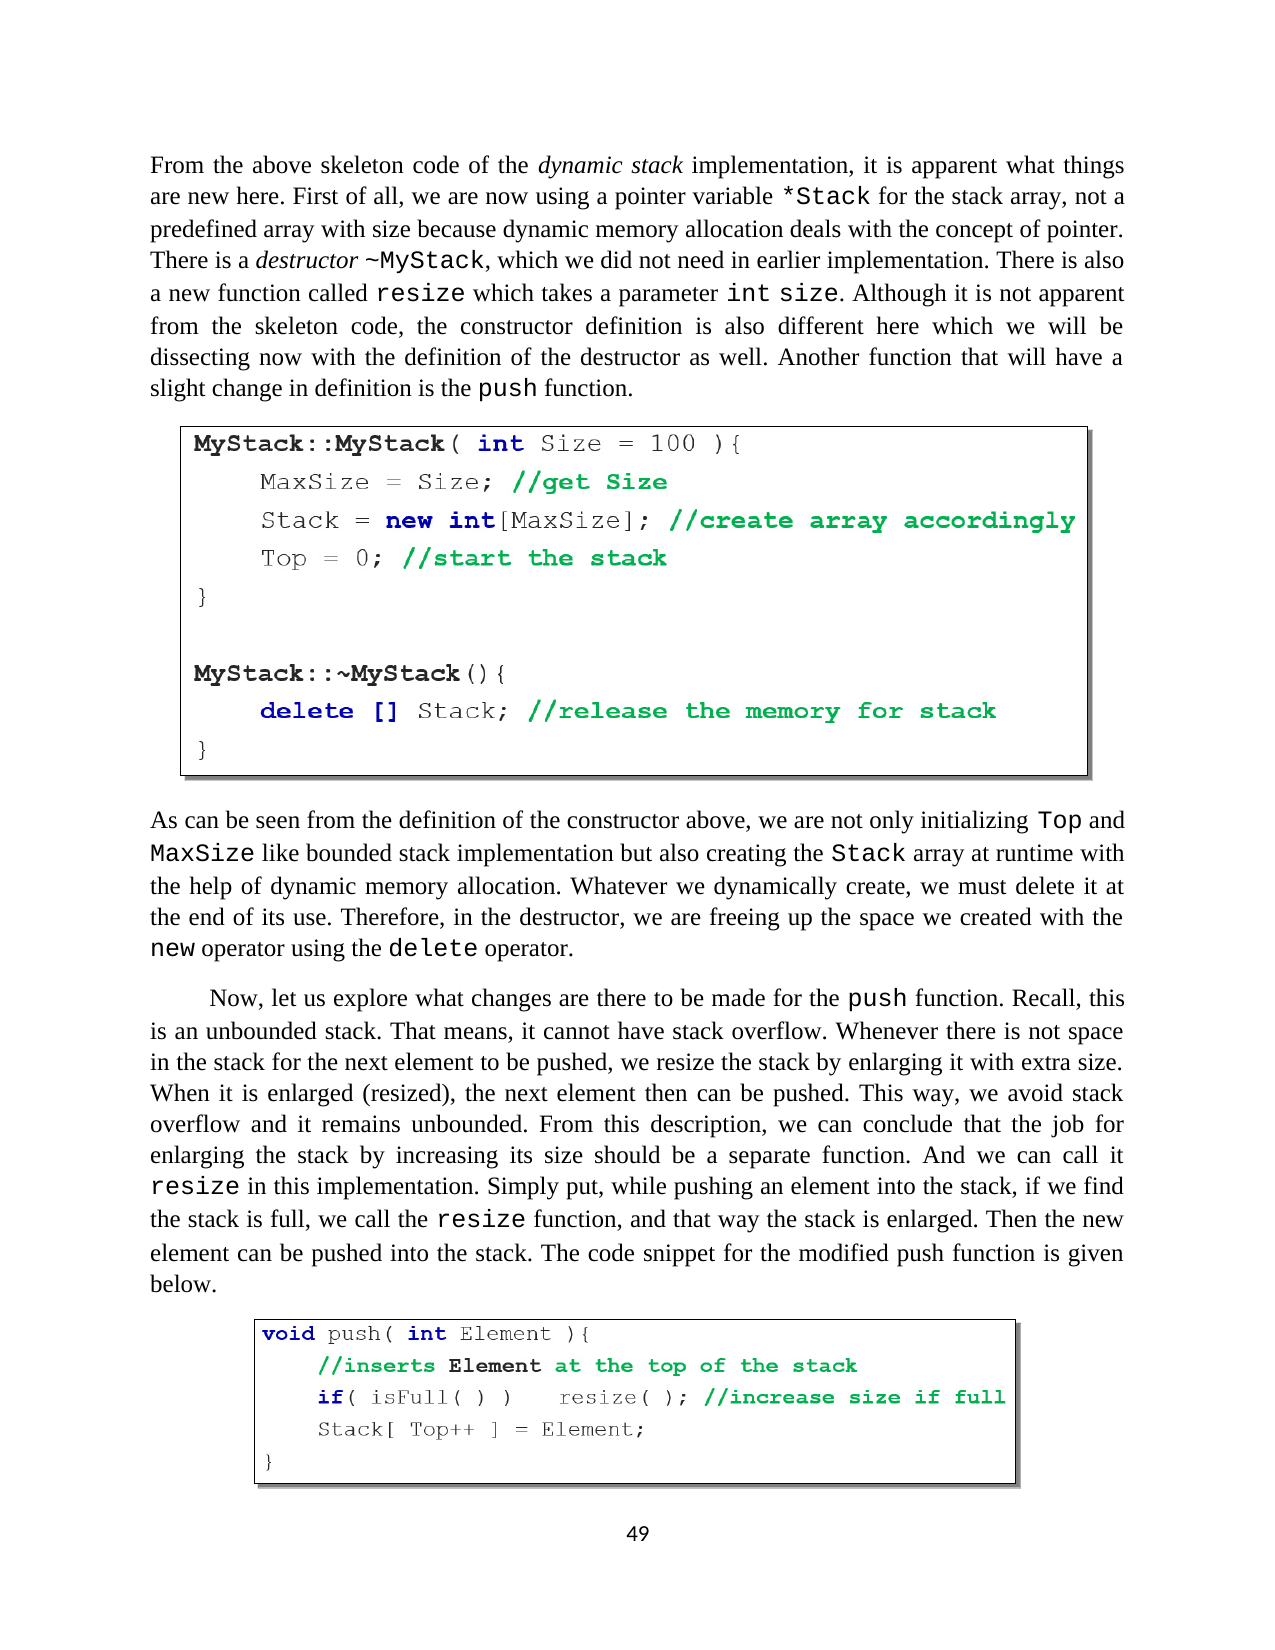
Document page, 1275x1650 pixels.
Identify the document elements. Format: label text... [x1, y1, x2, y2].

text As can be seen from the definition of the constructor above, we are not only initializing Top and MaxSize like bounded stack implementation but also creating the Stack array at runtime with the help of dynamic memory allocation. Whatever we dynamically create, we must delete it at the end of its use. Therefore, in the destructor, we are freeing up the space we created with the new operator using the delete operator. [150, 805, 1125, 964]
picture [181, 427, 1087, 775]
text Now, let us explore what changes are there to be made for the push function. Recall, this is an unbounded stack. That means, it cannot have stack overflow. Whenever there is not space in the stack for the next element to be pushed, we resize the stack by enlarging it with extra size. When it is enlarged (resized), the next element then can be pushed. This way, we avoid stack overflow and it remains unbounded. From this description, we can conclude that the job for enlarging the stack by increasing its size should be a separate function. And we can call it resize in this implementation. Simply put, while pushing an element into the stack, if we find the stack is full, we call the resize function, and that way the stack is enlarged. Then the new element can be pushed into the stack. The code snippet for the modified push function is given below. [150, 983, 1125, 1297]
picture [255, 1320, 1015, 1483]
text From the above skeleton code of the dynamic stack implementation, it is apparent what things are new here. First of all, we are now using a pointer variable *Stack for the stack array, not a predefined array with size because dynamic memory allocation deals with the concept of pointer. There is a destructor ~MyStack, which we did not need in earlier implementation. There is also a new function called resize which takes a parameter int size. Although it is not apparent from the skeleton code, the constructor definition is also different here which we will be dissecting now with the definition of the destructor as well. Another function that will have a slight change in definition is the push function. [150, 150, 1125, 404]
